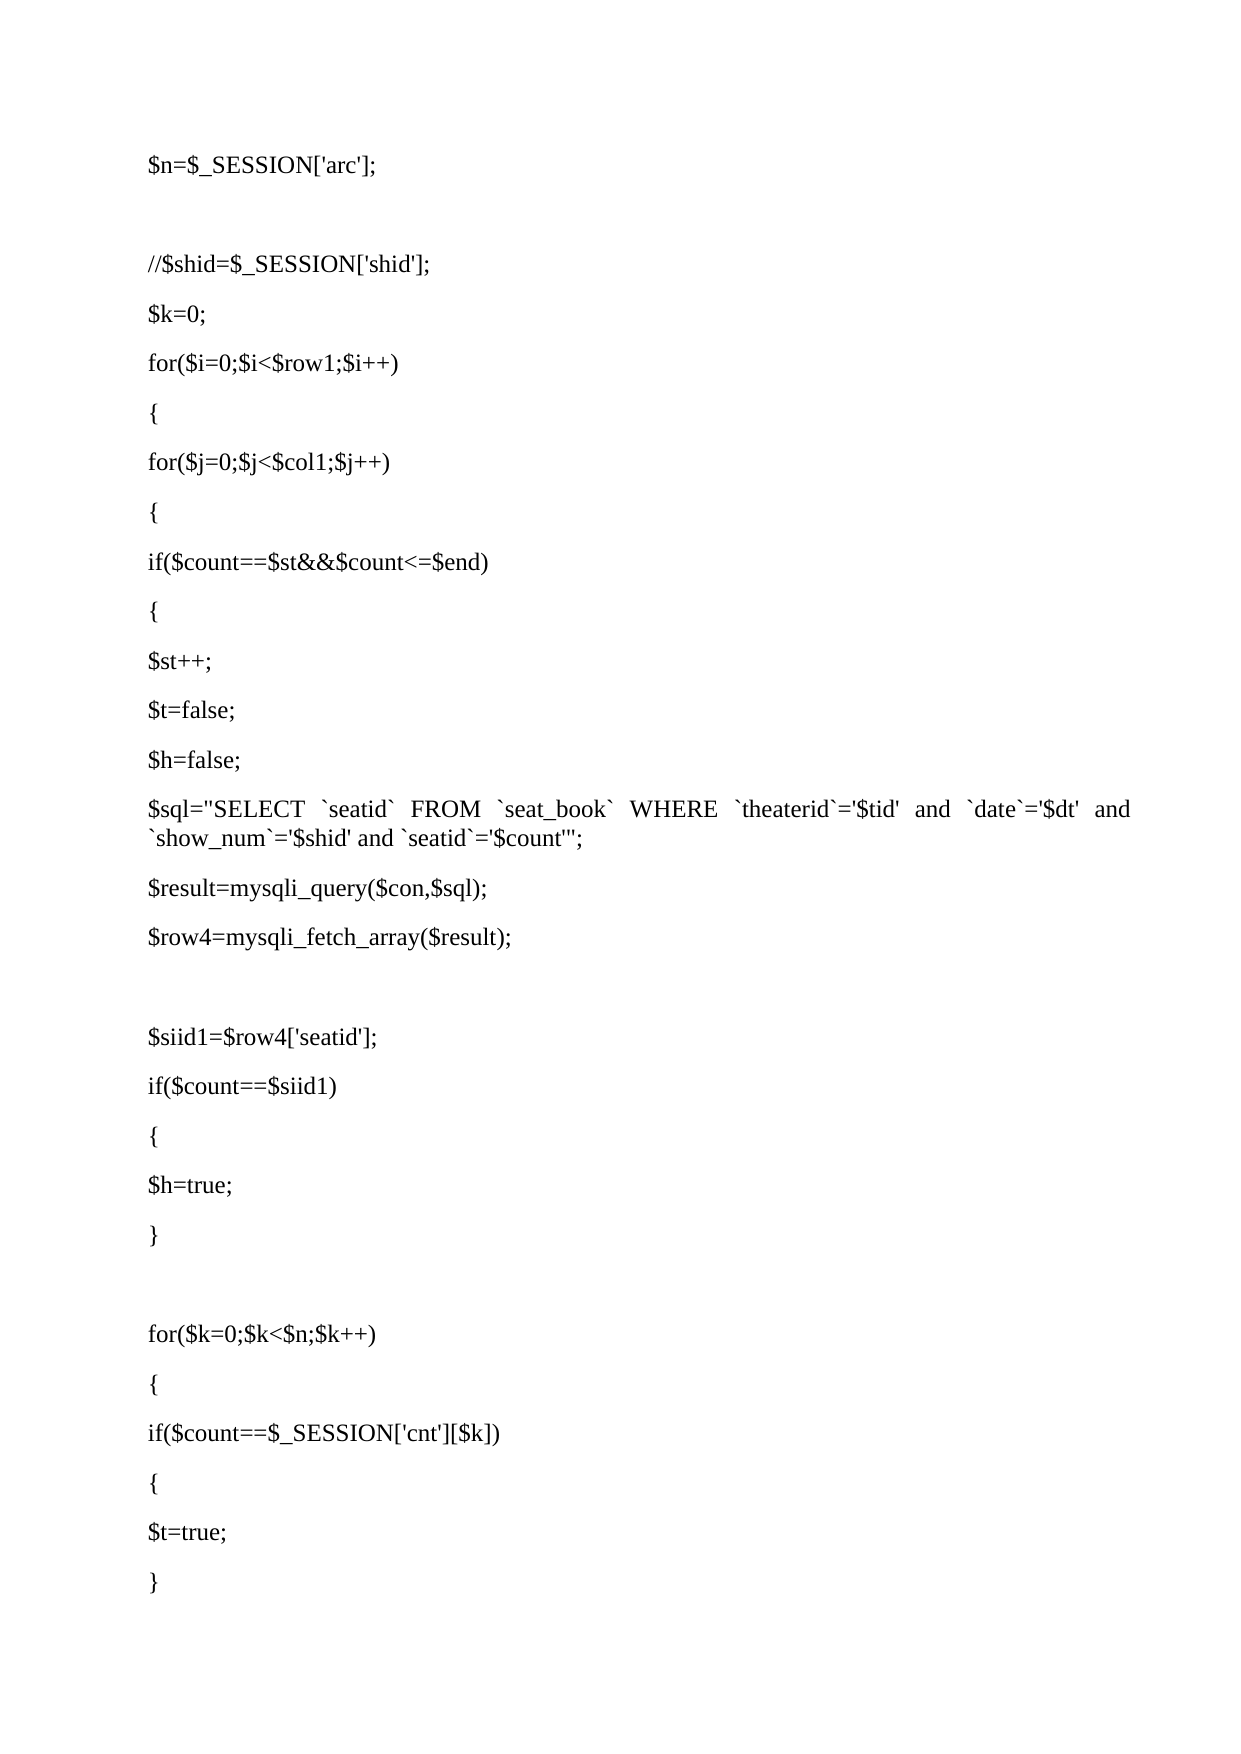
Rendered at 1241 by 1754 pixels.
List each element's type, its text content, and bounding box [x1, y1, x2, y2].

text $t=true; [148, 1517, 1132, 1546]
text if($count==$_SESSION['cnt'][$k]) [148, 1418, 1132, 1447]
text { [148, 398, 1132, 427]
text $t=false; [148, 695, 1132, 724]
text { [148, 1121, 1132, 1149]
text $sql="SELECT `seatid` FROM `seat_book` WHERE `theaterid`='$tid' and `date`='$dt' and `show_num`='$shid' and `seatid`='$count'"; [148, 794, 1132, 852]
text $n=$_SESSION['arc']; [148, 150, 1132, 179]
text } [148, 1567, 1132, 1596]
text if($count==$st&&$count<=$end) [148, 547, 1132, 575]
text $h=false; [148, 745, 1132, 774]
text $result=mysqli_query($con,$sql); [148, 873, 1132, 902]
text $row4=mysqli_fetch_array($result); [148, 922, 1132, 951]
text if($count==$siid1) [148, 1071, 1132, 1100]
text } [148, 1220, 1132, 1249]
text { [148, 1369, 1132, 1397]
text $st++; [148, 646, 1132, 674]
text $siid1=$row4['seatid']; [148, 1022, 1132, 1050]
text for($j=0;$j<$col1;$j++) [148, 447, 1132, 476]
text $k=0; [148, 299, 1132, 327]
text for($i=0;$i<$row1;$i++) [148, 348, 1132, 377]
text { [148, 497, 1132, 526]
text { [148, 1468, 1132, 1497]
text //$shid=$_SESSION['shid']; [148, 249, 1132, 278]
text for($k=0;$k<$n;$k++) [148, 1319, 1132, 1348]
text { [148, 596, 1132, 625]
text $h=true; [148, 1170, 1132, 1199]
